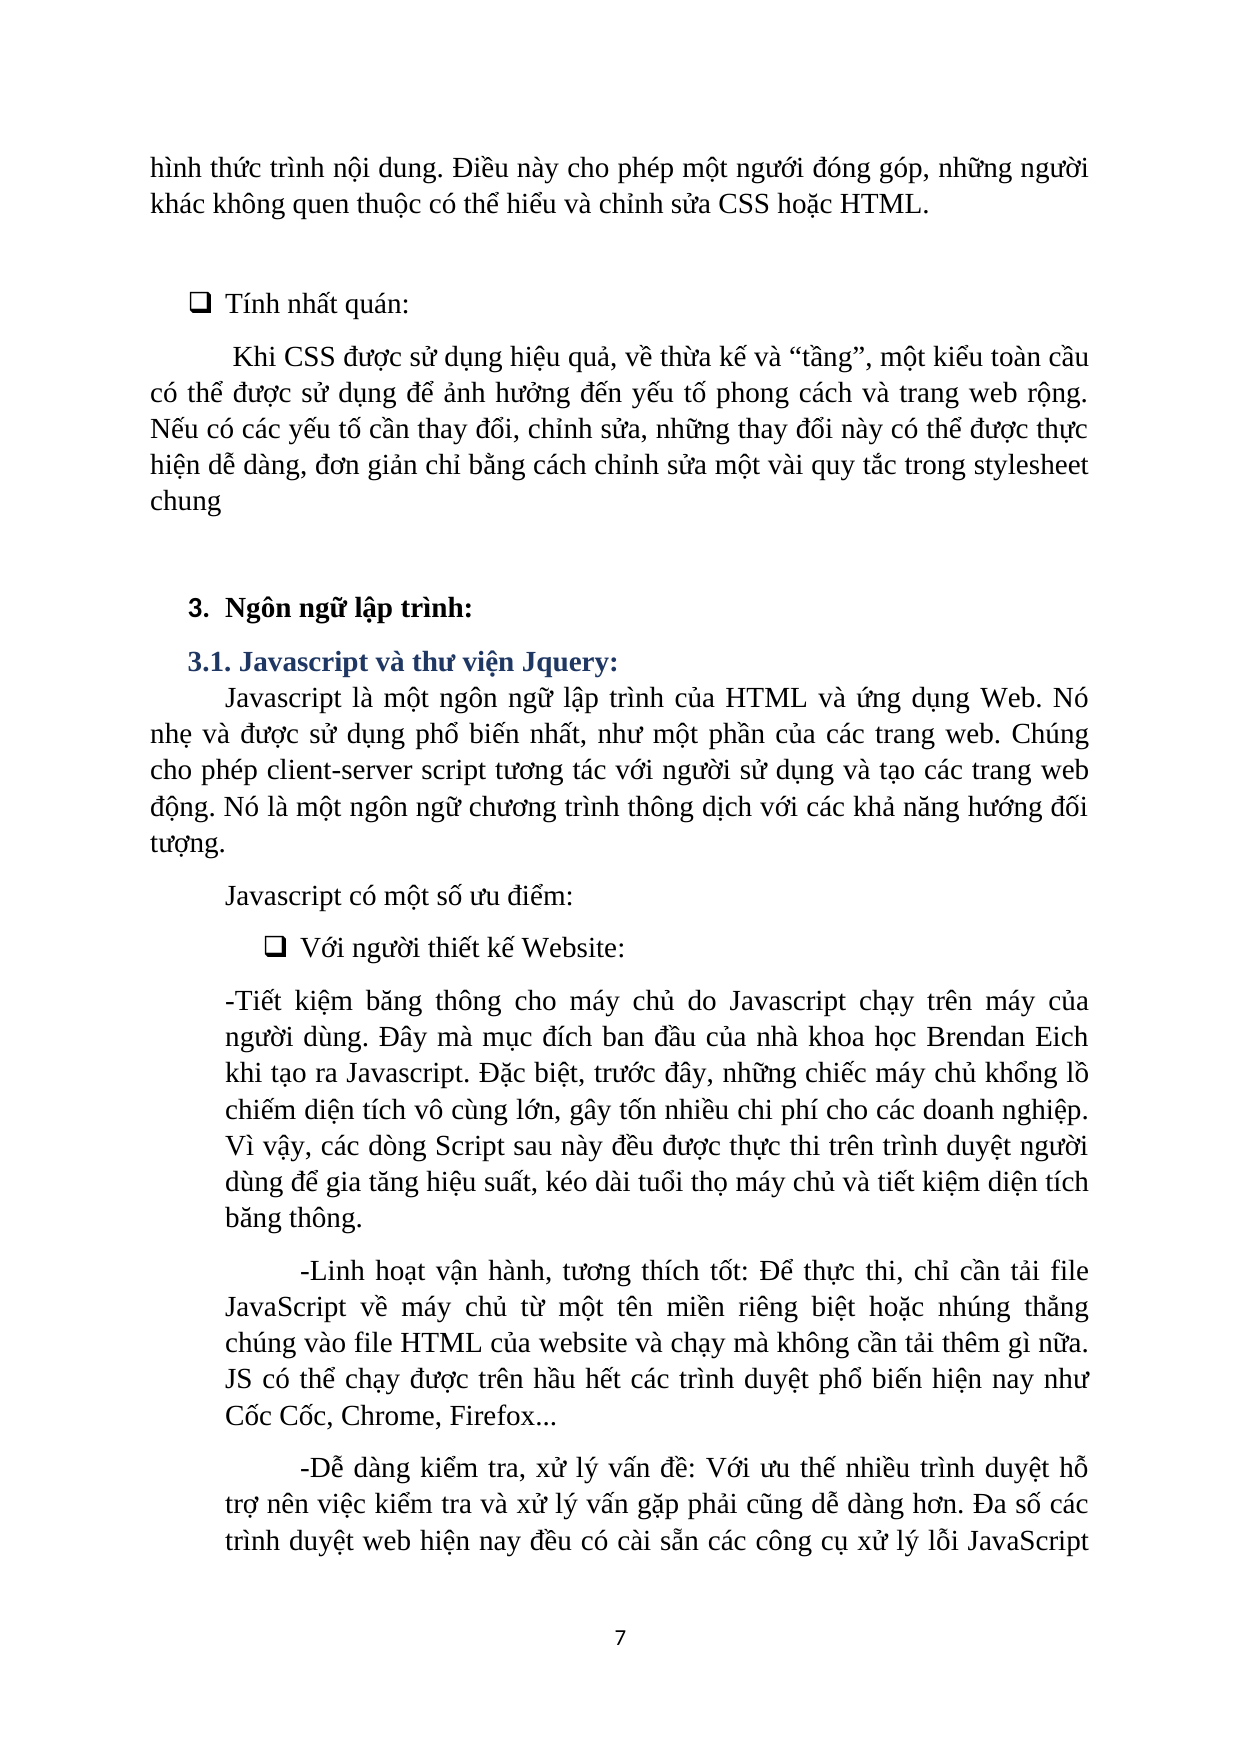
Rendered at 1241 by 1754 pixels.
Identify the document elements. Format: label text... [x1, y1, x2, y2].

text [225, 1450, 1090, 1556]
subtitle 3.1. Javascript và thư viện Jquery: [150, 644, 1090, 678]
list Với người thiết kế Website: [262, 930, 1090, 964]
text -Linh hoạt vận hành, tương thích tốt: Để thực thi, chỉ cần tải file JavaScript về máy chủ từ một tên miền riêng biệt hoặc nhúng thẳng chúng vào file HTML của website và chạy mà không cần tải thêm gì nữa. JS có thể chạy được trên hầu hết các trình duyệt phổ biến hiện nay như Cốc Cốc, Chrome, Firefox... [225, 1253, 1090, 1431]
list Tính nhất quán: [187, 286, 1090, 319]
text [150, 150, 1090, 220]
text -Tiết kiệm băng thông cho máy chủ do Javascript chạy trên máy của người dùng. Đây mà mục đích ban đầu của nhà khoa học Brendan Eich khi tạo ra Javascript. Đặc biệt, trước đây, những chiếc máy chủ khổng lồ chiếm diện tích vô cùng lớn, gây tốn nhiều chi phí cho các doanh nghiệp. Vì vậy, các dòng Script sau này đều được thực thi trên trình duyệt người dùng để gia tăng hiệu suất, kéo dài tuổi thọ máy chủ và tiết kiệm diện tích băng thông. [225, 983, 1090, 1234]
text Javascript là một ngôn ngữ lập trình của HTML và ứng dụng Web. Nó nhẹ và được sử dụng phổ biến nhất, như một phần của các trang web. Chúng cho phép client-server script tương tác với người sử dụng và tạo các trang web động. Nó là một ngôn ngữ chương trình thông dịch với các khả năng hướng đối tượng. [150, 680, 1090, 858]
text Javascript có một số ưu điểm: [150, 878, 1090, 911]
list Ngôn ngữ lập trình: [187, 589, 1090, 624]
text Khi CSS được sử dụng hiệu quả, về thừa kế và “tầng”, một kiểu toàn cầu có thể được sử dụng để ảnh hưởng đến yếu tố phong cách và trang web rộng. Nếu có các yếu tố cần thay đổi, chỉnh sửa, những thay đổi này có thể được thực hiện dễ dàng, đơn giản chỉ bằng cách chỉnh sửa một vài quy tắc trong stylesheet chung [150, 339, 1090, 517]
